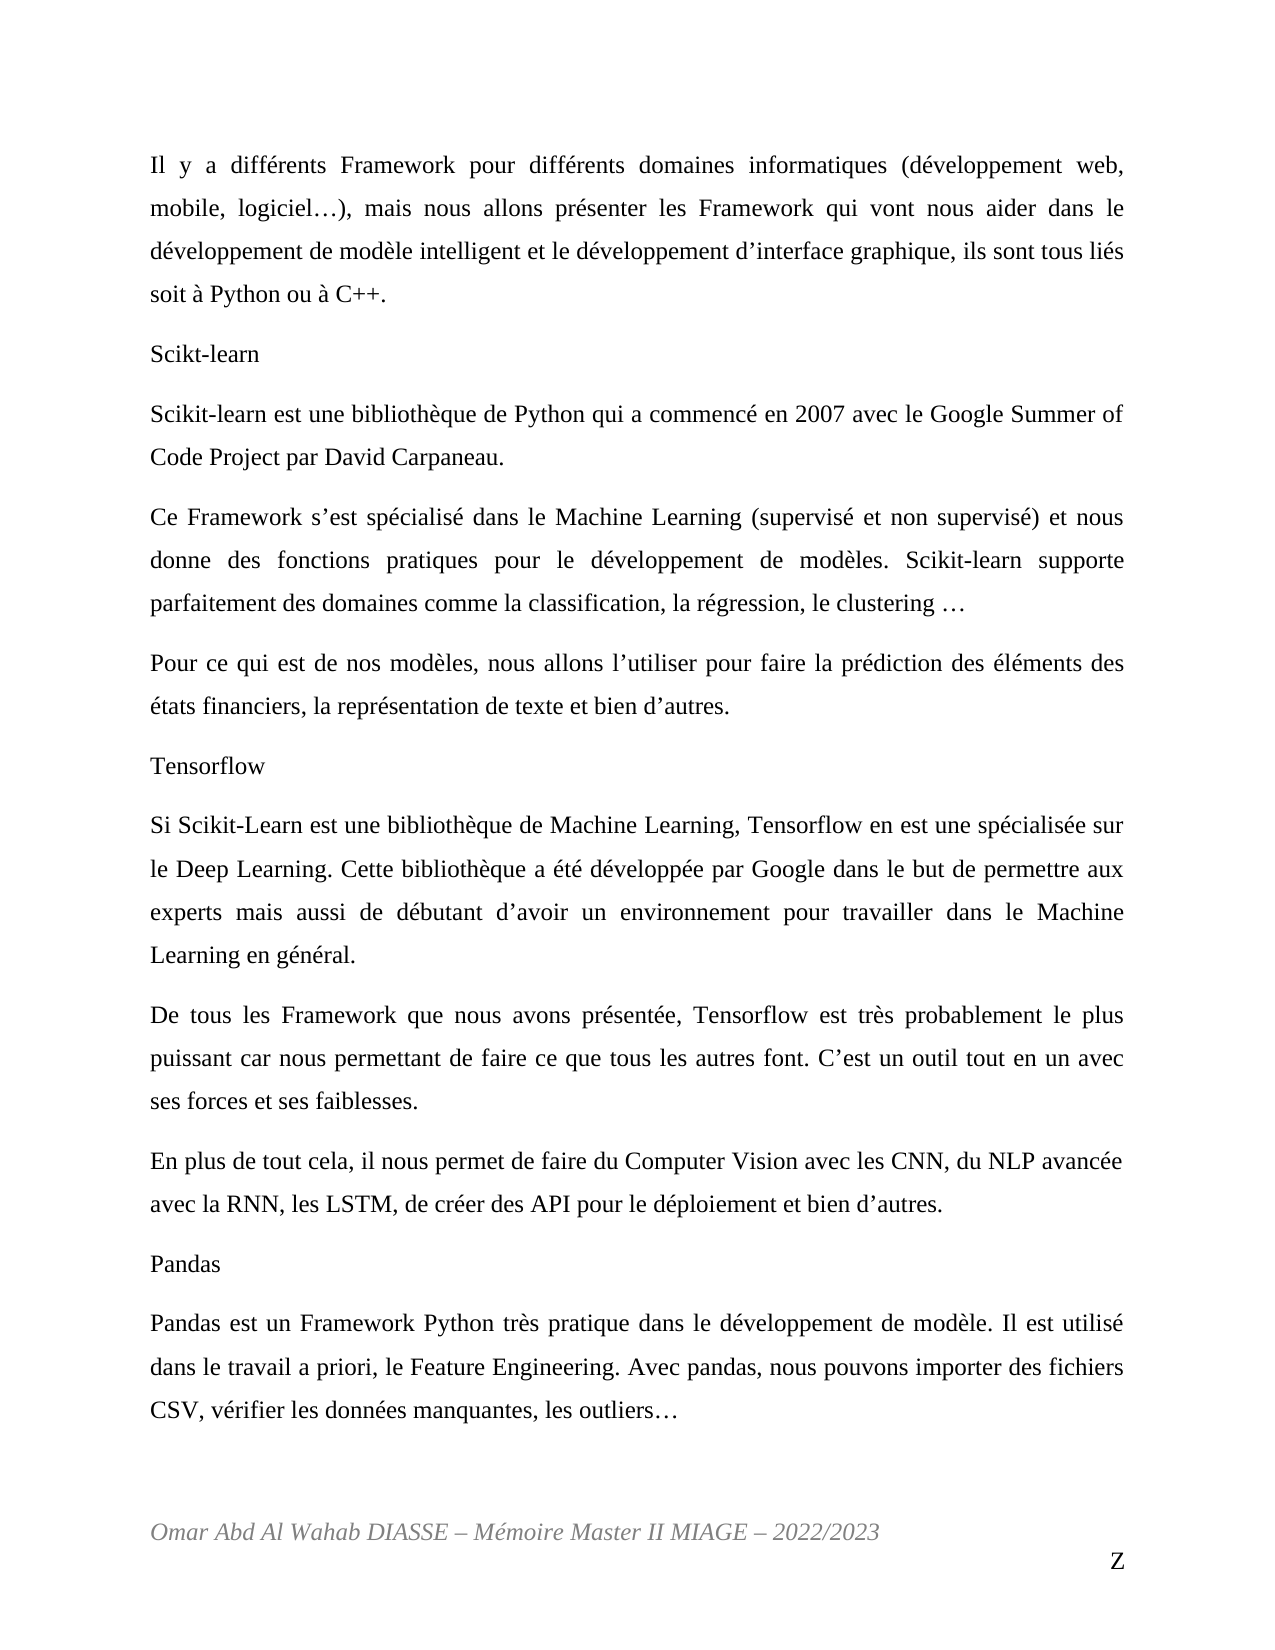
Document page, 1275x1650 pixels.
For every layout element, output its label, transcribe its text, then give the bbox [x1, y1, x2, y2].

text Si Scikit-Learn est une bibliothèque de Machine Learning, Tensorflow en est une spécialisée sur le Deep Learning. Cette bibliothèque a été développée par Google dans le but de permettre aux experts mais aussi de débutant d’avoir un environnement pour travailler dans le Machine Learning en général. [150, 811, 1125, 969]
text Pandas [150, 1249, 1125, 1277]
text En plus de tout cela, il nous permet de faire du Computer Vision avec les CNN, du NLP avancée avec la RNN, les LSTM, de créer des API pour le déploiement et bien d’autres. [150, 1146, 1125, 1218]
text Scikit-learn est une bibliothèque de Python qui a commencé en 2007 avec le Google Summer of Code Project par David Carpaneau. [150, 399, 1125, 471]
text Il y a différents Framework pour différents domaines informatiques (développement web, mobile, logiciel…), mais nous allons présenter les Framework qui vont nous aider dans le développement de modèle intelligent et le développement d’interface graphique, ils sont tous liés soit à Python ou à C++. [150, 150, 1125, 308]
text De tous les Framework que nous avons présentée, Tensorflow est très probablement le plus puissant car nous permettant de faire ce que tous les autres font. C’est un outil tout en un avec ses forces et ses faiblesses. [150, 1000, 1125, 1115]
text Ce Framework s’est spécialisé dans le Machine Learning (supervisé et non supervisé) et nous donne des fonctions pratiques pour le développement de modèles. Scikit-learn supporte parfaitement des domaines comme la classification, la régression, le clustering … [150, 502, 1125, 617]
text Tensorflow [150, 751, 1125, 779]
text Scikt-learn [150, 339, 1125, 368]
text Pour ce qui est de nos modèles, nous allons l’utiliser pour faire la prédiction des éléments des états financiers, la représentation de texte et bien d’autres. [150, 648, 1125, 720]
text Pandas est un Framework Python très pratique dans le développement de modèle. Il est utilisé dans le travail a priori, le Feature Engineering. Avec pandas, nous pouvons importer des fichiers CSV, vérifier les données manquantes, les outliers… [150, 1308, 1125, 1423]
